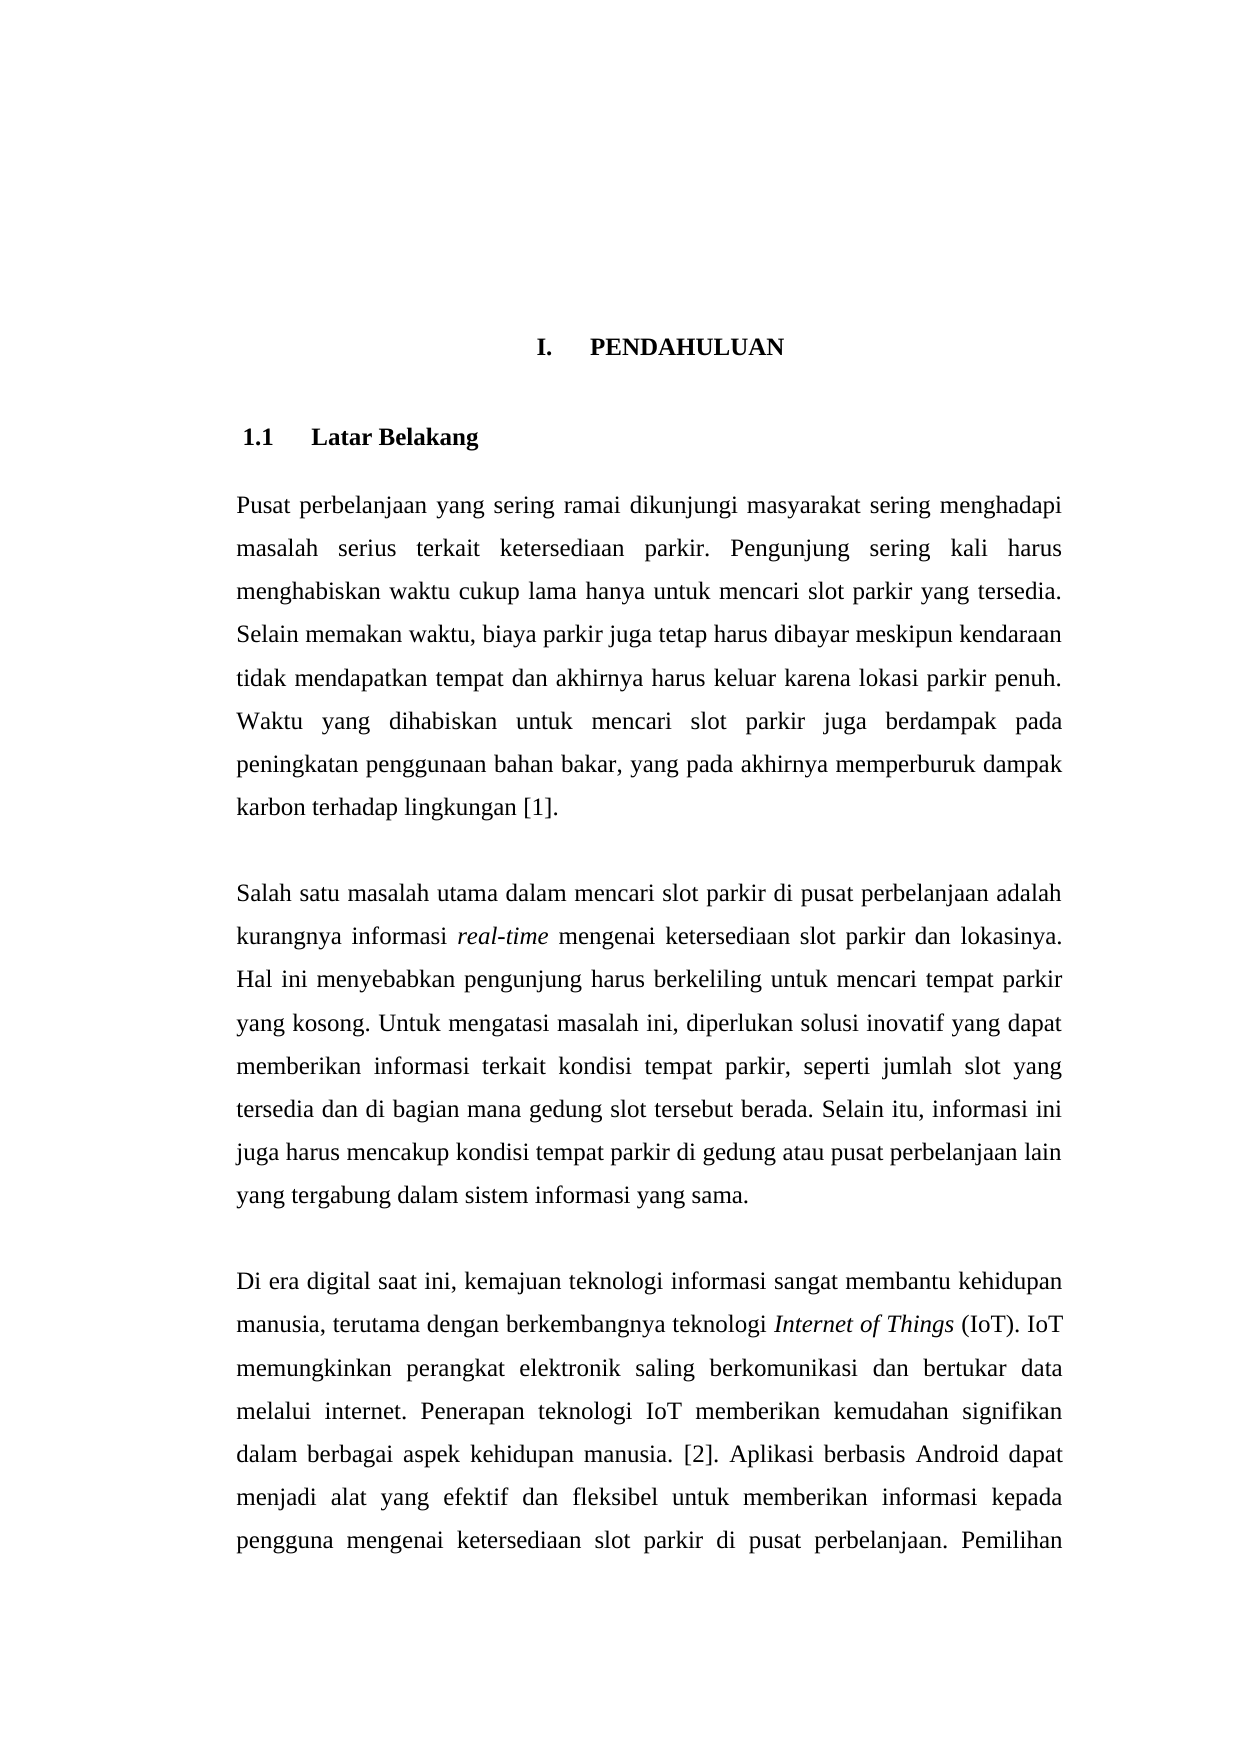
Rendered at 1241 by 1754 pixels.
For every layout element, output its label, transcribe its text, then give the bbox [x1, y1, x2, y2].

subtitle PENDAHULUAN [274, 332, 1063, 360]
text Pusat perbelanjaan yang sering ramai dikunjungi masyarakat sering menghadapi masalah serius terkait ketersediaan parkir. Pengunjung sering kali harus menghabiskan waktu cukup lama hanya untuk mencari slot parkir yang tersedia. Selain memakan waktu, biaya parkir juga tetap harus dibayar meskipun kendaraan tidak mendapatkan tempat dan akhirnya harus keluar karena lokasi parkir penuh. Waktu yang dihabiskan untuk mencari slot parkir juga berdampak pada peningkatan penggunaan bahan bakar, yang pada akhirnya memperburuk dampak karbon terhadap lingkungan. [236, 490, 1063, 821]
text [236, 1266, 1063, 1554]
subtitle Latar Belakang [274, 422, 1063, 451]
text Salah satu masalah utama dalam mencari slot parkir di pusat perbelanjaan adalah kurangnya informasi real-time mengenai ketersediaan slot parkir dan lokasinya. Hal ini menyebabkan pengunjung harus berkeliling untuk mencari tempat parkir yang kosong. Untuk mengatasi masalah ini, diperlukan solusi inovatif yang dapat memberikan informasi terkait kondisi tempat parkir, seperti jumlah slot yang tersedia dan di bagian mana gedung slot tersebut berada. Selain itu, informasi ini juga harus mencakup kondisi tempat parkir di gedung atau pusat perbelanjaan lain yang tergabung dalam sistem informasi yang sama. [236, 878, 1063, 1209]
